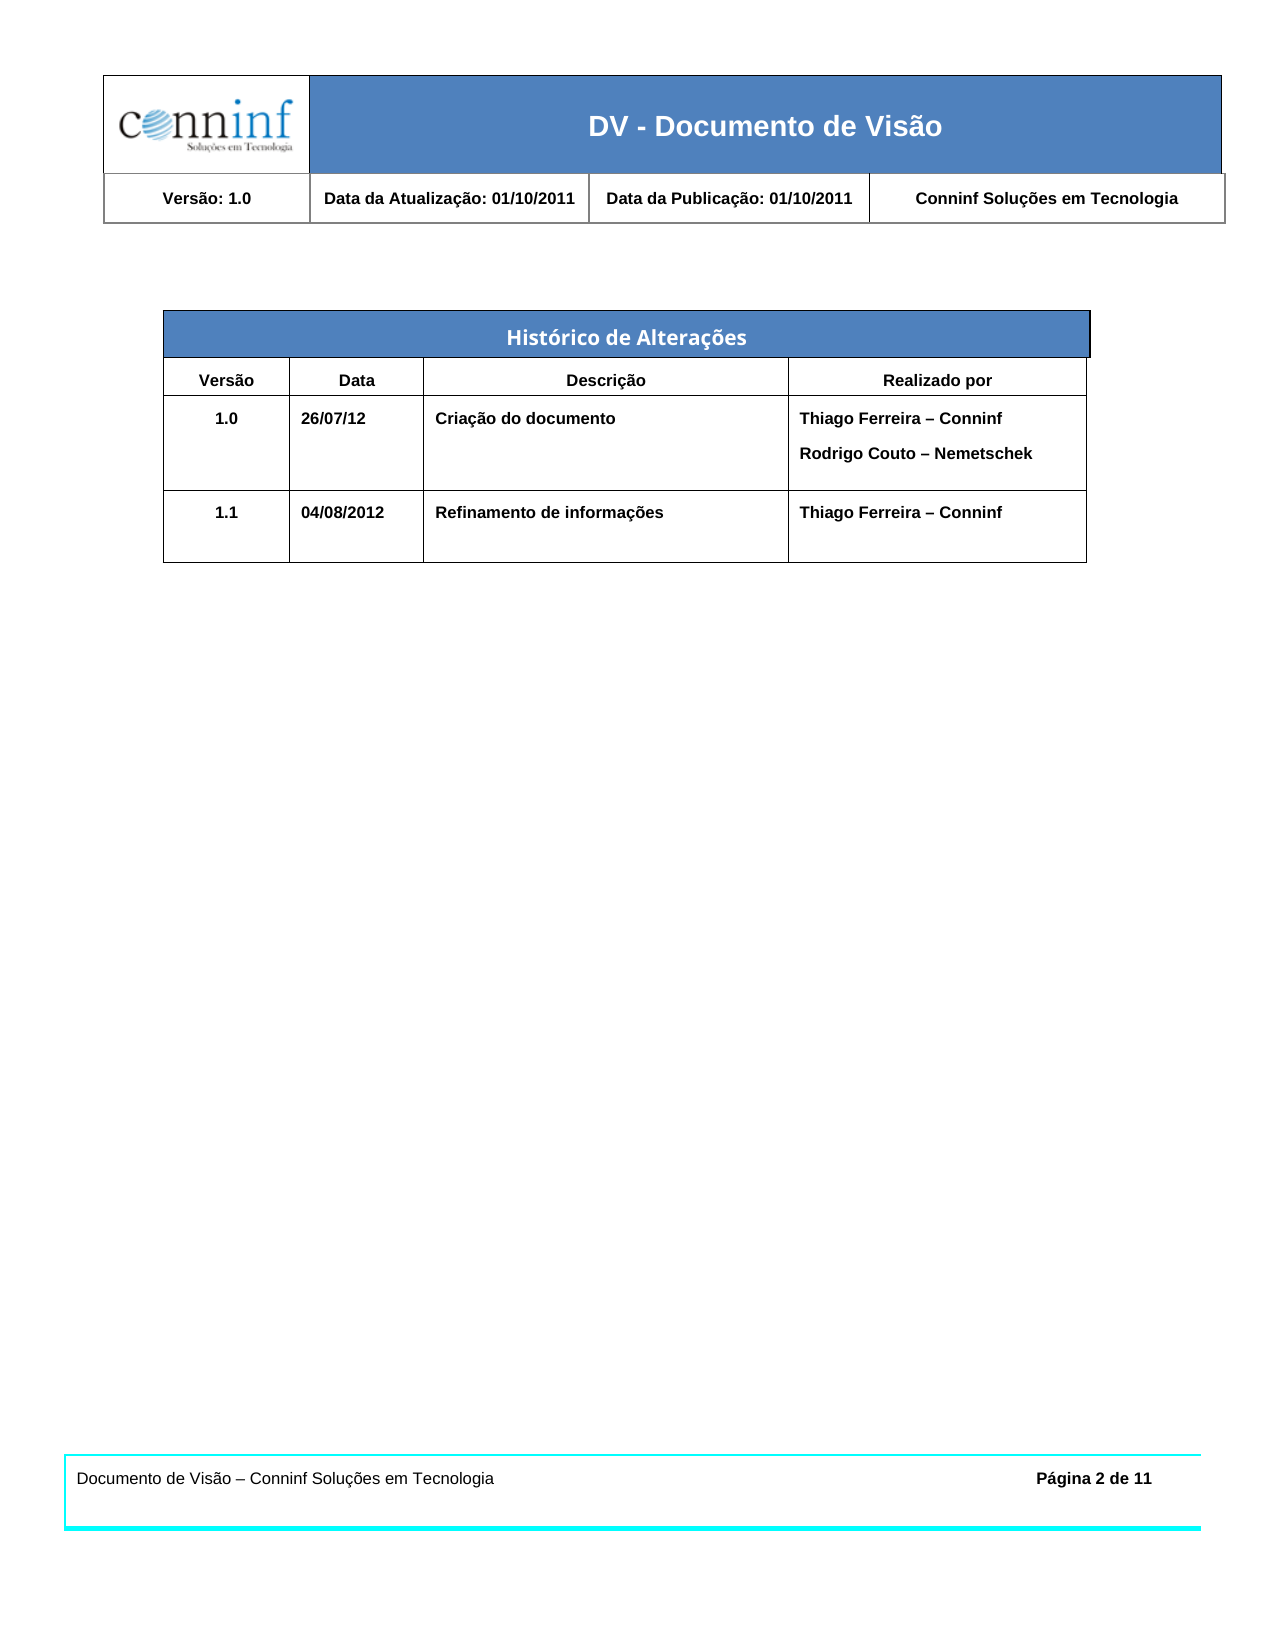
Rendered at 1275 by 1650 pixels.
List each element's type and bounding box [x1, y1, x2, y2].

picture [117, 88, 297, 163]
